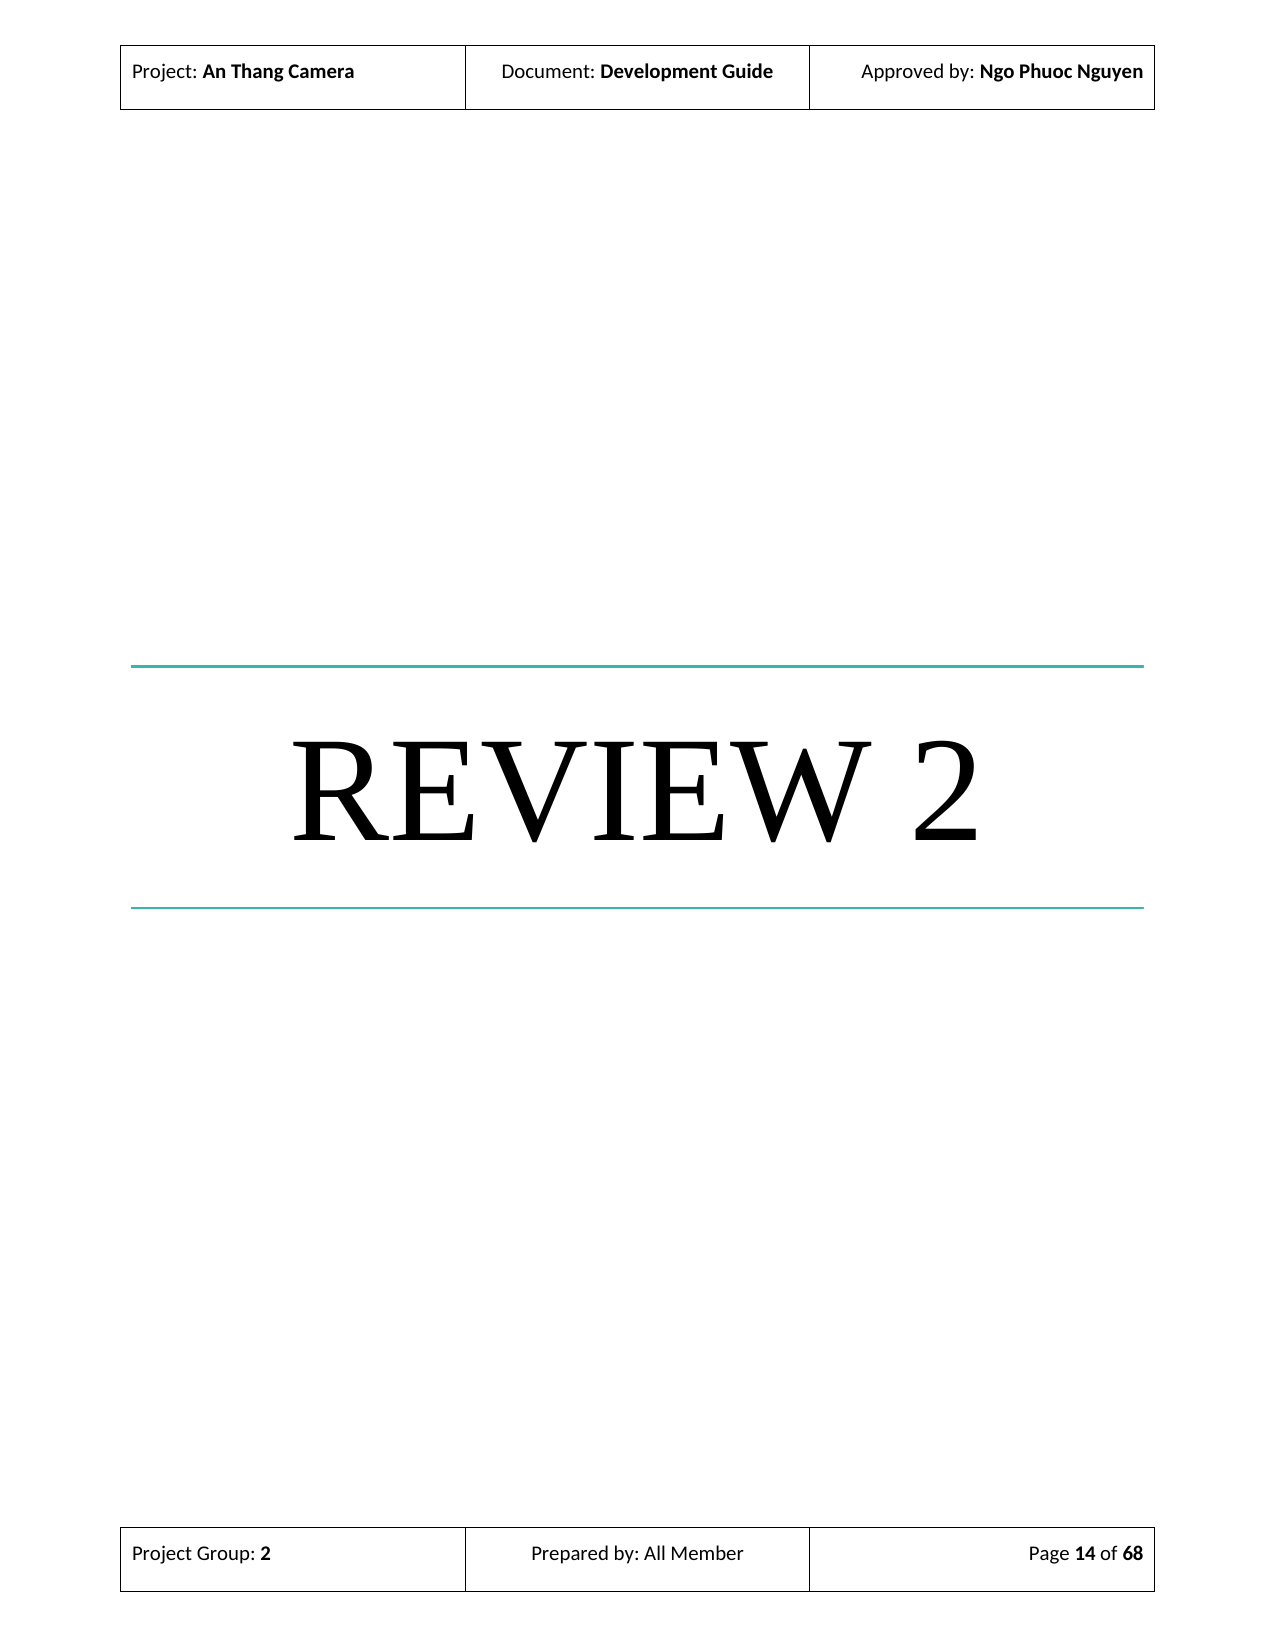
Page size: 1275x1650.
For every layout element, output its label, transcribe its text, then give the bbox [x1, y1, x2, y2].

table_cell REVIEW 2 [120, 141, 1155, 1433]
